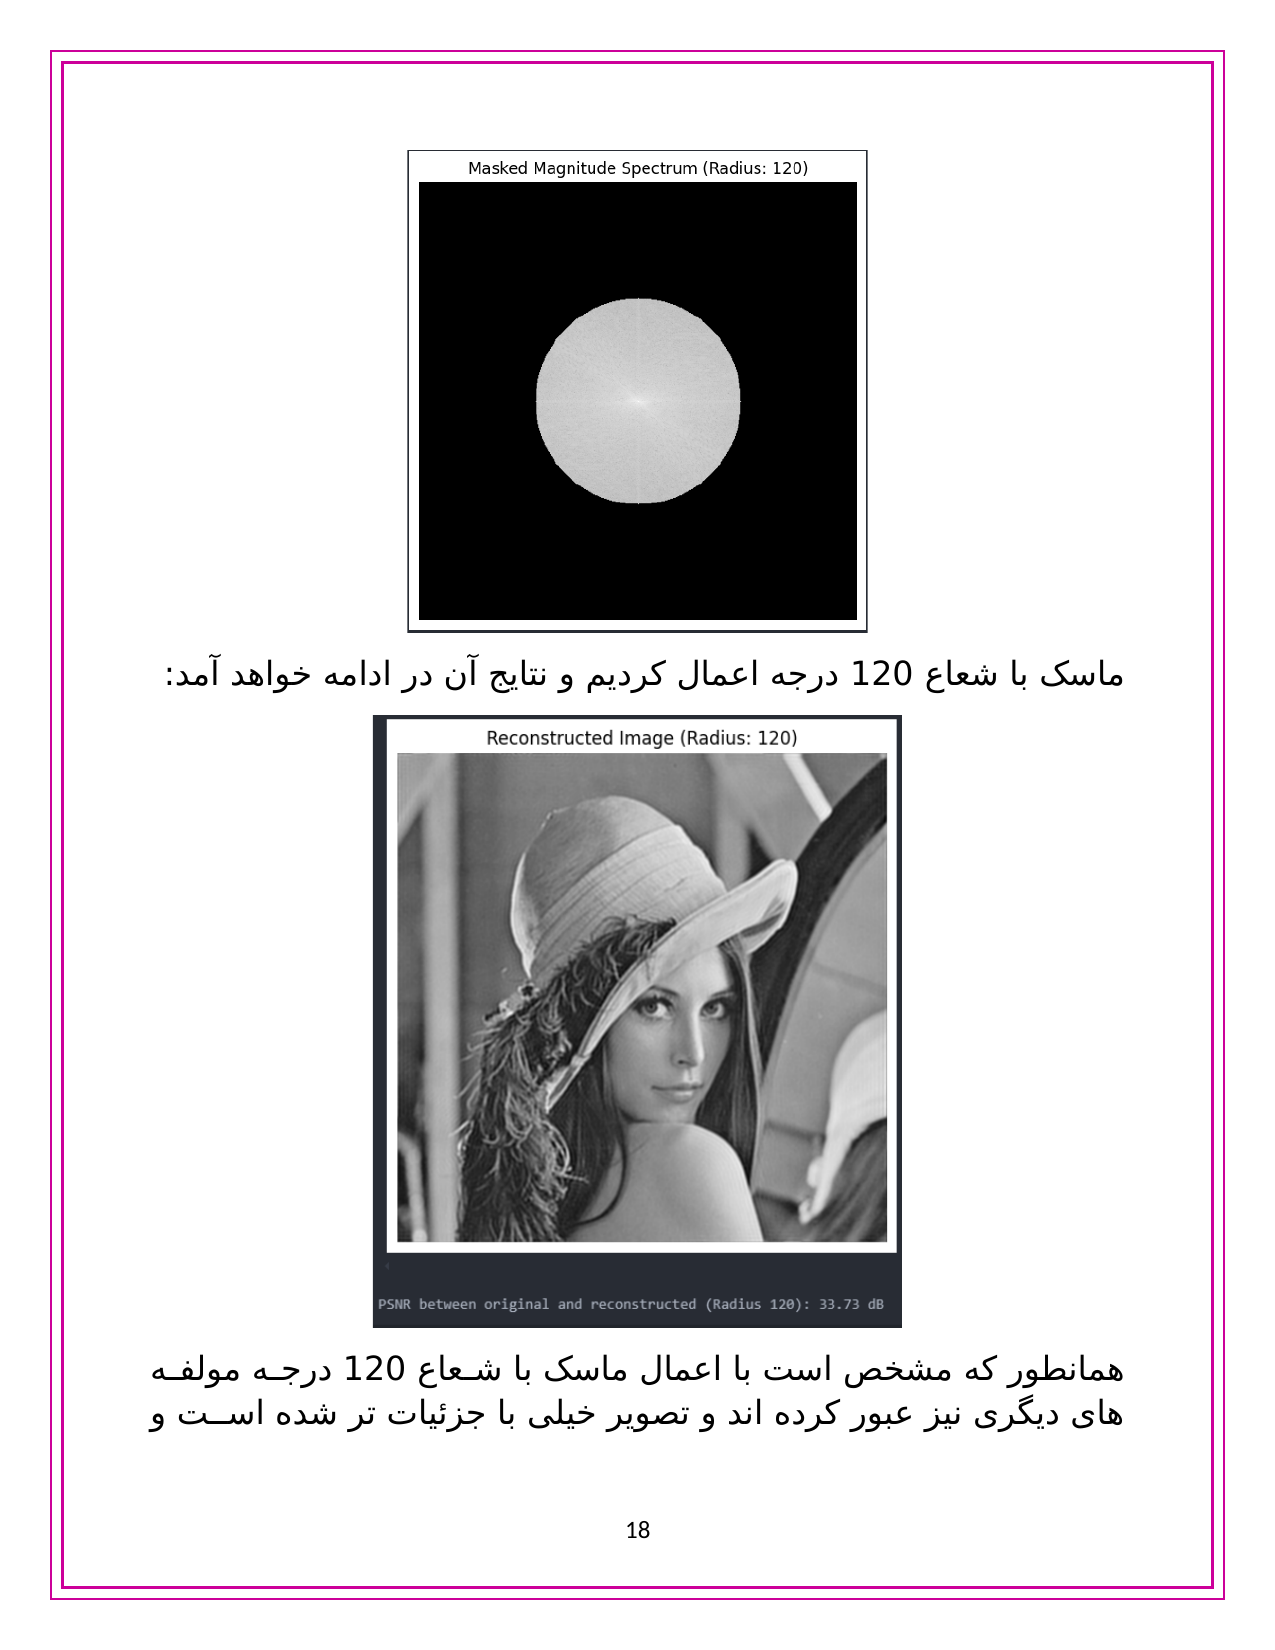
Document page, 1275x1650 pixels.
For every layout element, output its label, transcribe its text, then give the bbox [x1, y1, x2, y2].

picture [407, 150, 868, 633]
text ماسک با شعاع 120 درجه اعمال کردیم و نتایج آن در ادامه خواهد آمد: [150, 654, 1125, 693]
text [150, 1349, 1125, 1433]
picture [372, 715, 902, 1328]
